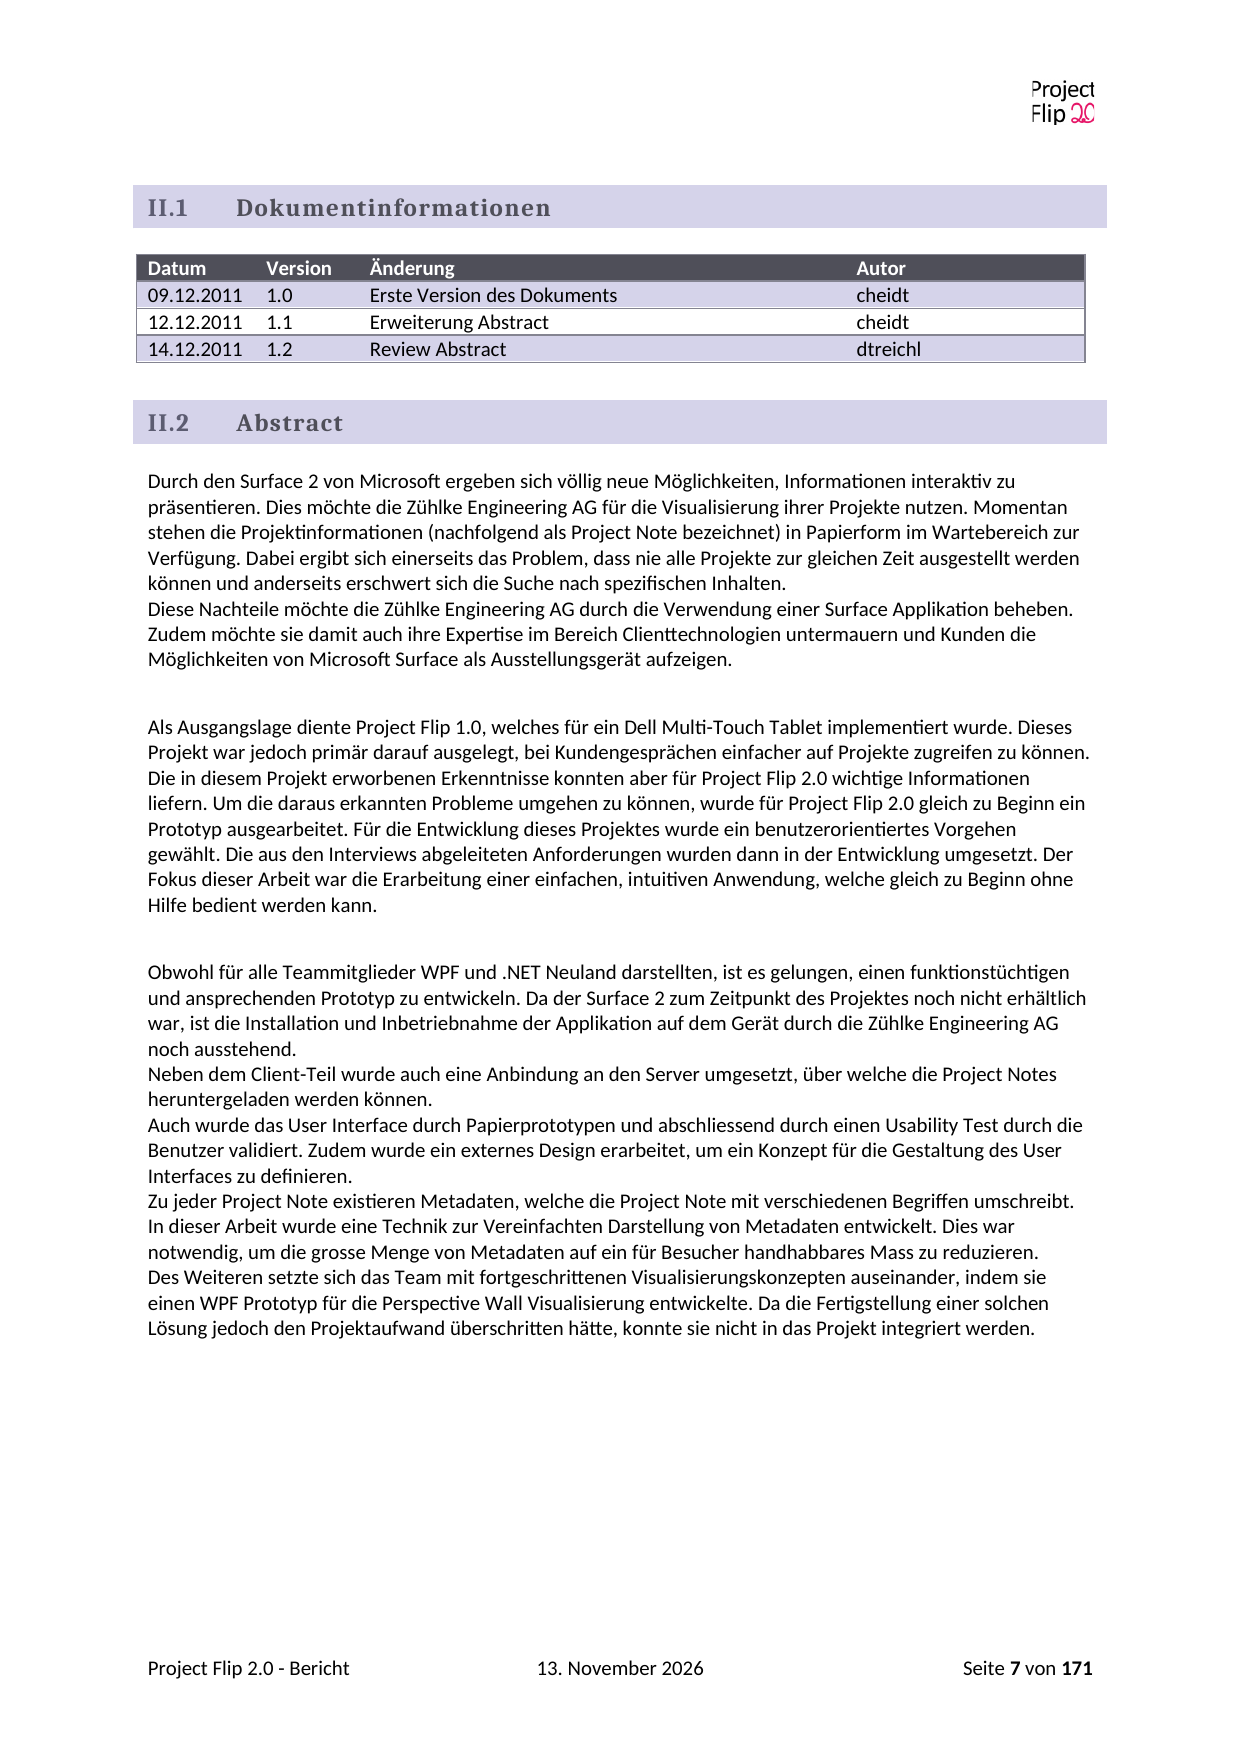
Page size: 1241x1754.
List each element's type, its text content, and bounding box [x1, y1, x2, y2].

table_cell Erweiterung Abstract [358, 309, 845, 334]
table_cell 14.12.2011 [137, 336, 255, 361]
subtitle Abstract [139, 407, 1101, 437]
table_cell Review Abstract [358, 336, 845, 361]
table_cell 1.0 [255, 282, 358, 307]
table_cell cheidt [845, 309, 1084, 334]
table_cell cheidt [845, 282, 1084, 307]
picture [1081, 79, 1097, 124]
subtitle Dokumentinformationen [139, 191, 1101, 222]
table_cell dtreichl [845, 336, 1084, 361]
table_cell 12.12.2011 [137, 309, 255, 334]
table_cell 1.2 [255, 336, 358, 361]
table_header Version [255, 255, 358, 280]
table_cell Erste Version des Dokuments [358, 282, 845, 307]
table_header Änderung [358, 255, 845, 280]
text Als Ausgangslage diente Project Flip 1.0, welches für ein Dell Multi-Touch Tablet implementiert wurde. Dieses Projekt war jedoch primär darauf ausgelegt, bei Kundengesprächen einfacher auf Projekte zugreifen zu können. Die in diesem Projekt erworbenen Erkenntnisse konnten aber für Project Flip 2.0 wichtige Informationen liefern. Um die daraus erkannten Probleme umgehen zu können, wurde für Project Flip 2.0 gleich zu Beginn ein Prototyp ausgearbeitet. Für die Entwicklung dieses Projektes wurde ein benutzerorientiertes Vorgehen gewählt. Die aus den Interviews abgeleiteten Anforderungen wurden dann in der Entwicklung umgesetzt. Der Fokus dieser Arbeit war die Erarbeitung einer einfachen, intuitiven Anwendung, welche gleich zu Beginn ohne Hilfe bedient werden kann. [148, 714, 1093, 917]
table_header Autor [845, 255, 1084, 280]
table_header Datum [137, 255, 255, 280]
text Durch den Surface 2 von Microsoft ergeben sich völlig neue Möglichkeiten, Informationen interaktiv zu präsentieren. Dies möchte die Zühlke Engineering AG für die Visualisierung ihrer Projekte nutzen. Momentan stehen die Projektinformationen (nachfolgend als Project Note bezeichnet) in Papierform im Wartebereich zur Verfügung. Dabei ergibt sich einerseits das Problem, dass nie alle Projekte zur gleichen Zeit ausgestellt werden können und anderseits erschwert sich die Suche nach spezifischen Inhalten. Diese Nachteile möchte die Zühlke Engineering AG durch die Verwendung einer Surface Applikation beheben. Zudem möchte sie damit auch ihre Expertise im Bereich Clienttechnologien untermauern und Kunden die Möglichkeiten von Microsoft Surface als Ausstellungsgerät aufzeigen. [148, 469, 1093, 672]
table_cell 09.12.2011 [137, 282, 255, 307]
text Obwohl für alle Teammitglieder WPF und .NET Neuland darstellten, ist es gelungen, einen funktionstüchtigen und ansprechenden Prototyp zu entwickeln. Da der Surface 2 zum Zeitpunkt des Projektes noch nicht erhältlich war, ist die Installation und Inbetriebnahme der Applikation auf dem Gerät durch die Zühlke Engineering AG noch ausstehend. Neben dem Client-Teil wurde auch eine Anbindung an den Server umgesetzt, über welche die Project Notes heruntergeladen werden können. Auch wurde das User Interface durch Papierprototypen und abschliessend durch einen Usability Test durch die Benutzer validiert. Zudem wurde ein externes Design erarbeitet, um ein Konzept für die Gestaltung des User Interfaces zu definieren. Zu jeder Project Note existieren Metadaten, welche die Project Note mit verschiedenen Begriffen umschreibt. In dieser Arbeit wurde eine Technik zur Vereinfachten Darstellung von Metadaten entwickelt. Dies war notwendig, um die grosse Menge von Metadaten auf ein für Besucher handhabbares Mass zu reduzieren. Des Weiteren setzte sich das Team mit fortgeschrittenen Visualisierungskonzepten auseinander, indem sie einen WPF Prototyp für die Perspective Wall Visualisierung entwickelte. Da die Fertigstellung einer solchen Lösung jedoch den Projektaufwand überschritten hätte, konnte sie nicht in das Projekt integriert werden. [148, 959, 1093, 1341]
table_cell 1.1 [255, 309, 358, 334]
